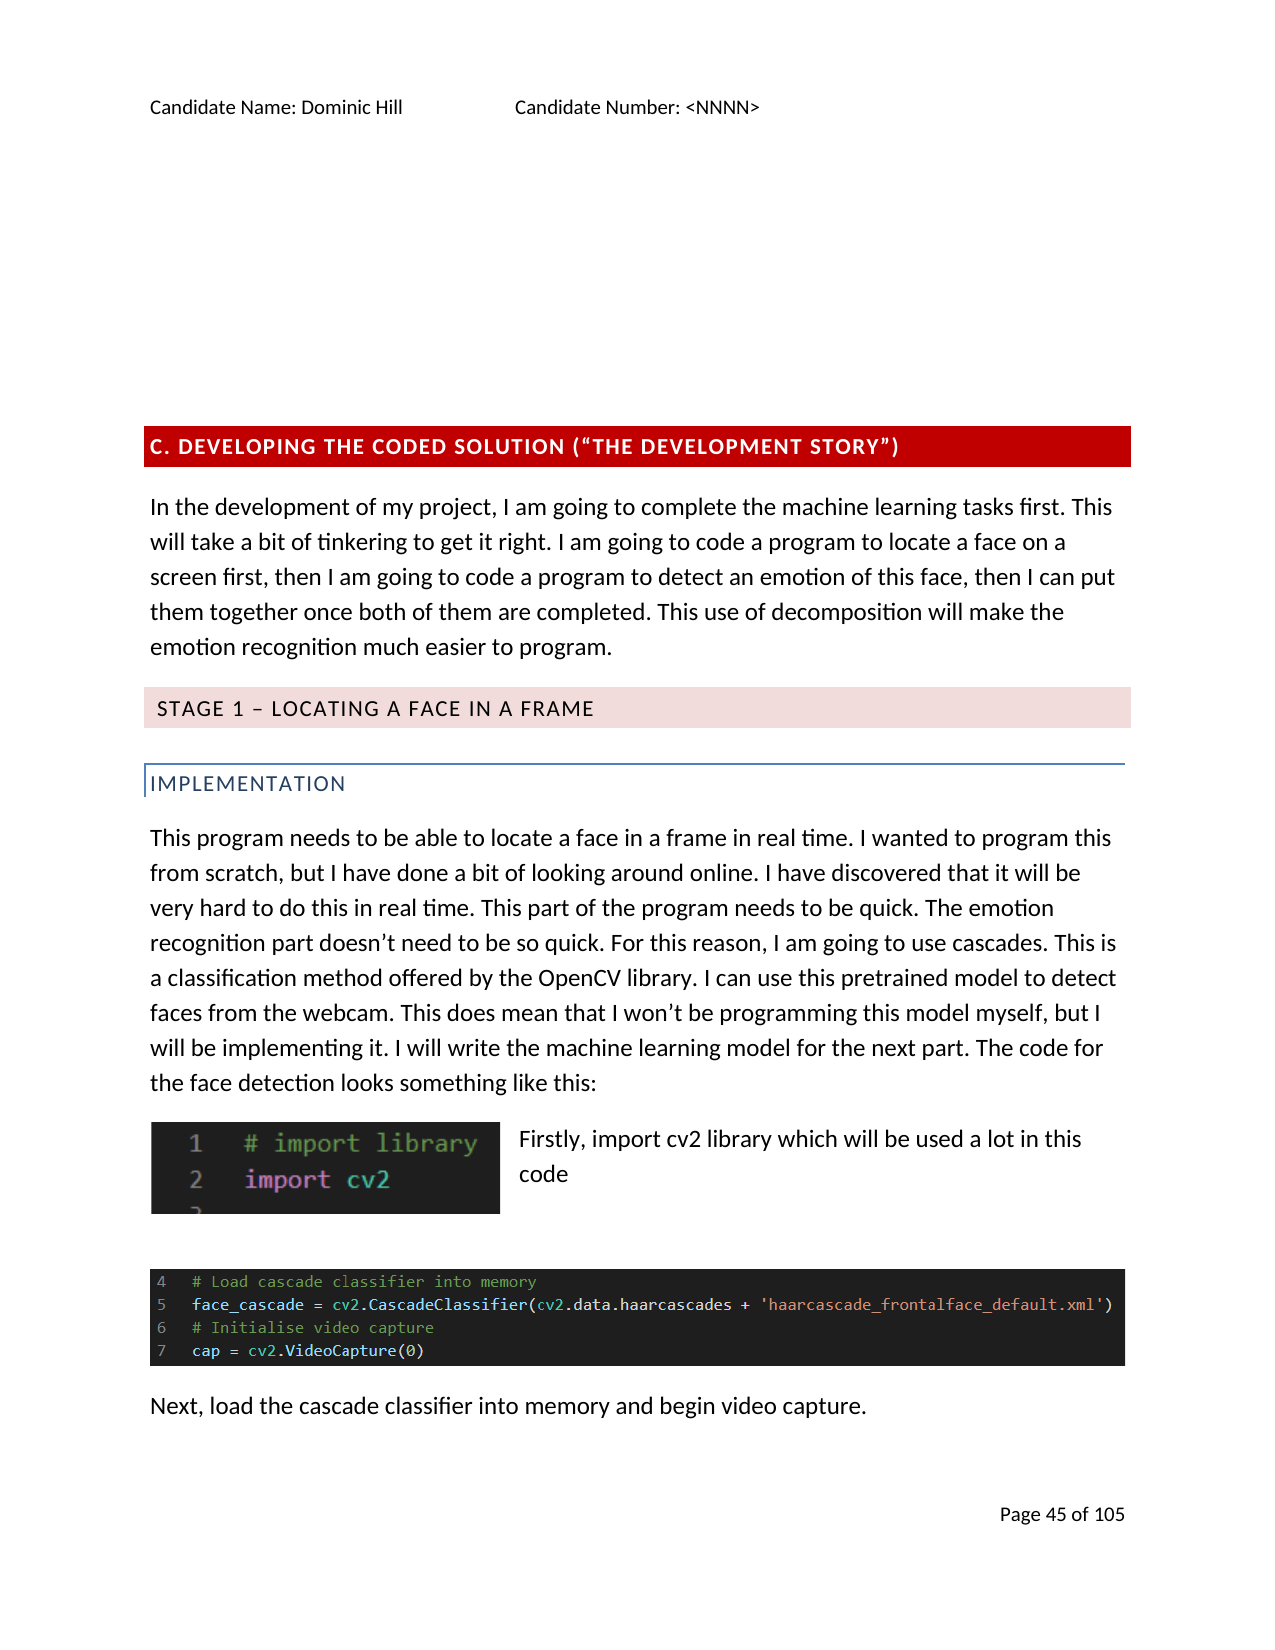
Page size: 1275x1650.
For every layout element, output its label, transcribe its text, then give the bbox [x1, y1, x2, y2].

subtitle C. Developing the coded solution (“The development story”) [150, 432, 1125, 460]
text Firstly, import cv2 library which will be used a lot in this code [501, 1123, 1125, 1188]
subtitle Implementation [146, 765, 1125, 797]
picture [150, 1122, 501, 1214]
picture [150, 1269, 1125, 1366]
text Next, load the cascade classifier into memory and begin video capture. [150, 1391, 1125, 1421]
subtitle Stage 1 – Locating a face in a frame [150, 694, 1125, 722]
text This program needs to be able to locate a face in a frame in real time. I wanted to program this from scratch, but I have done a bit of looking around online. I have discovered that it will be very hard to do this in real time. This part of the program needs to be quick. The emotion recognition part doesn’t need to be so quick. For this reason, I am going to use cascades. This is a classification method offered by the OpenCV library. I can use this pretrained model to detect faces from the webcam. This does mean that I won’t be programming this model myself, but I will be implementing it. I will write the machine learning model for the next part. The code for the face detection looks something like this: [150, 822, 1125, 1098]
text In the development of my project, I am going to complete the machine learning tasks first. This will take a bit of tinkering to get it right. I am going to code a program to locate a face on a screen first, then I am going to code a program to detect an emotion of this face, then I can put them together once both of them are completed. This use of decomposition will make the emotion recognition much easier to program. [150, 492, 1125, 662]
